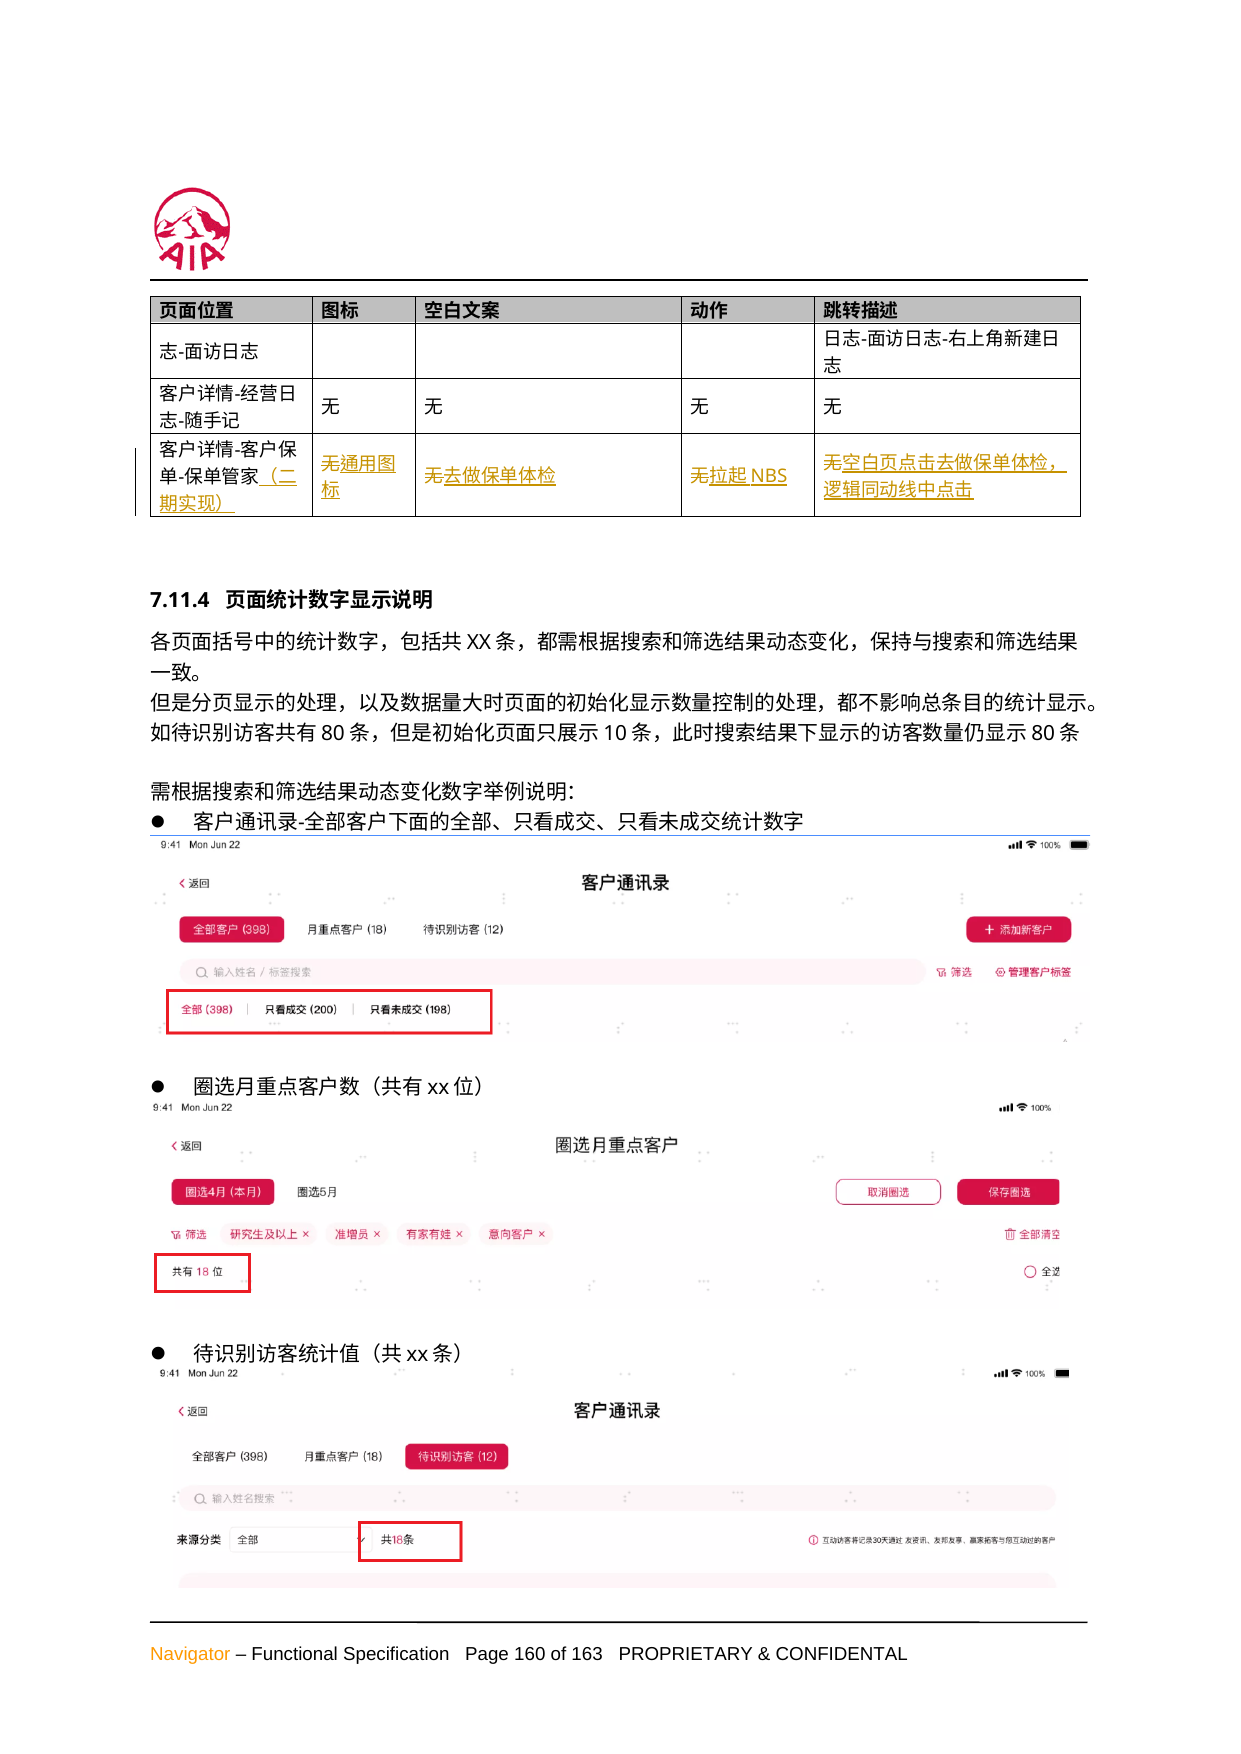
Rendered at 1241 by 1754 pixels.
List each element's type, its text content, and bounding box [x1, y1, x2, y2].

list 客户通讯录-全部客户下面的全部、只看成交、只看未成交统计数字 [150, 805, 1090, 835]
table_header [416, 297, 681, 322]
subtitle 页面统计数字显示说明 [150, 583, 1090, 613]
text 但是分页显示的处理，以及数据量大时页面的初始化显示数量控制的处理，都不影响总条目的统计显示。如待识别访客共有80条，但是初始化页面只展示10条，此时搜索结果下显示的访客数量仍显示80条 [150, 686, 1090, 747]
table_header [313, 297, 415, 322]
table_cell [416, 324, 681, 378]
list 待识别访客统计值（共xx条） [150, 1337, 1090, 1367]
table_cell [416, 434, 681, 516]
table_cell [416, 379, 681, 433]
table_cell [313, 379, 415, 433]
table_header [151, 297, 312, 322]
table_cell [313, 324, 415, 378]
text 需根据搜索和筛选结果动态变化数字举例说明： [150, 775, 1090, 805]
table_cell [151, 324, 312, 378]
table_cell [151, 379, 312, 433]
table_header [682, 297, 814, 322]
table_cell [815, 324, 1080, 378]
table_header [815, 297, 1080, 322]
text 各页面括号中的统计数字，包括共XX条，都需根据搜索和筛选结果动态变化，保持与搜索和筛选结果一致。 [150, 626, 1090, 686]
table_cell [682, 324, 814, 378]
picture [150, 1367, 1069, 1588]
list 圈选月重点客户数（共有xx位） [150, 1070, 1090, 1100]
picture [150, 187, 234, 271]
picture [150, 835, 1091, 1042]
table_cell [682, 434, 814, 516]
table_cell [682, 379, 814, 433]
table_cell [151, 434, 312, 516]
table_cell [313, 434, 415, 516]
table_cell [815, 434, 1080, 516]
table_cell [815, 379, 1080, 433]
picture [150, 1100, 1060, 1309]
